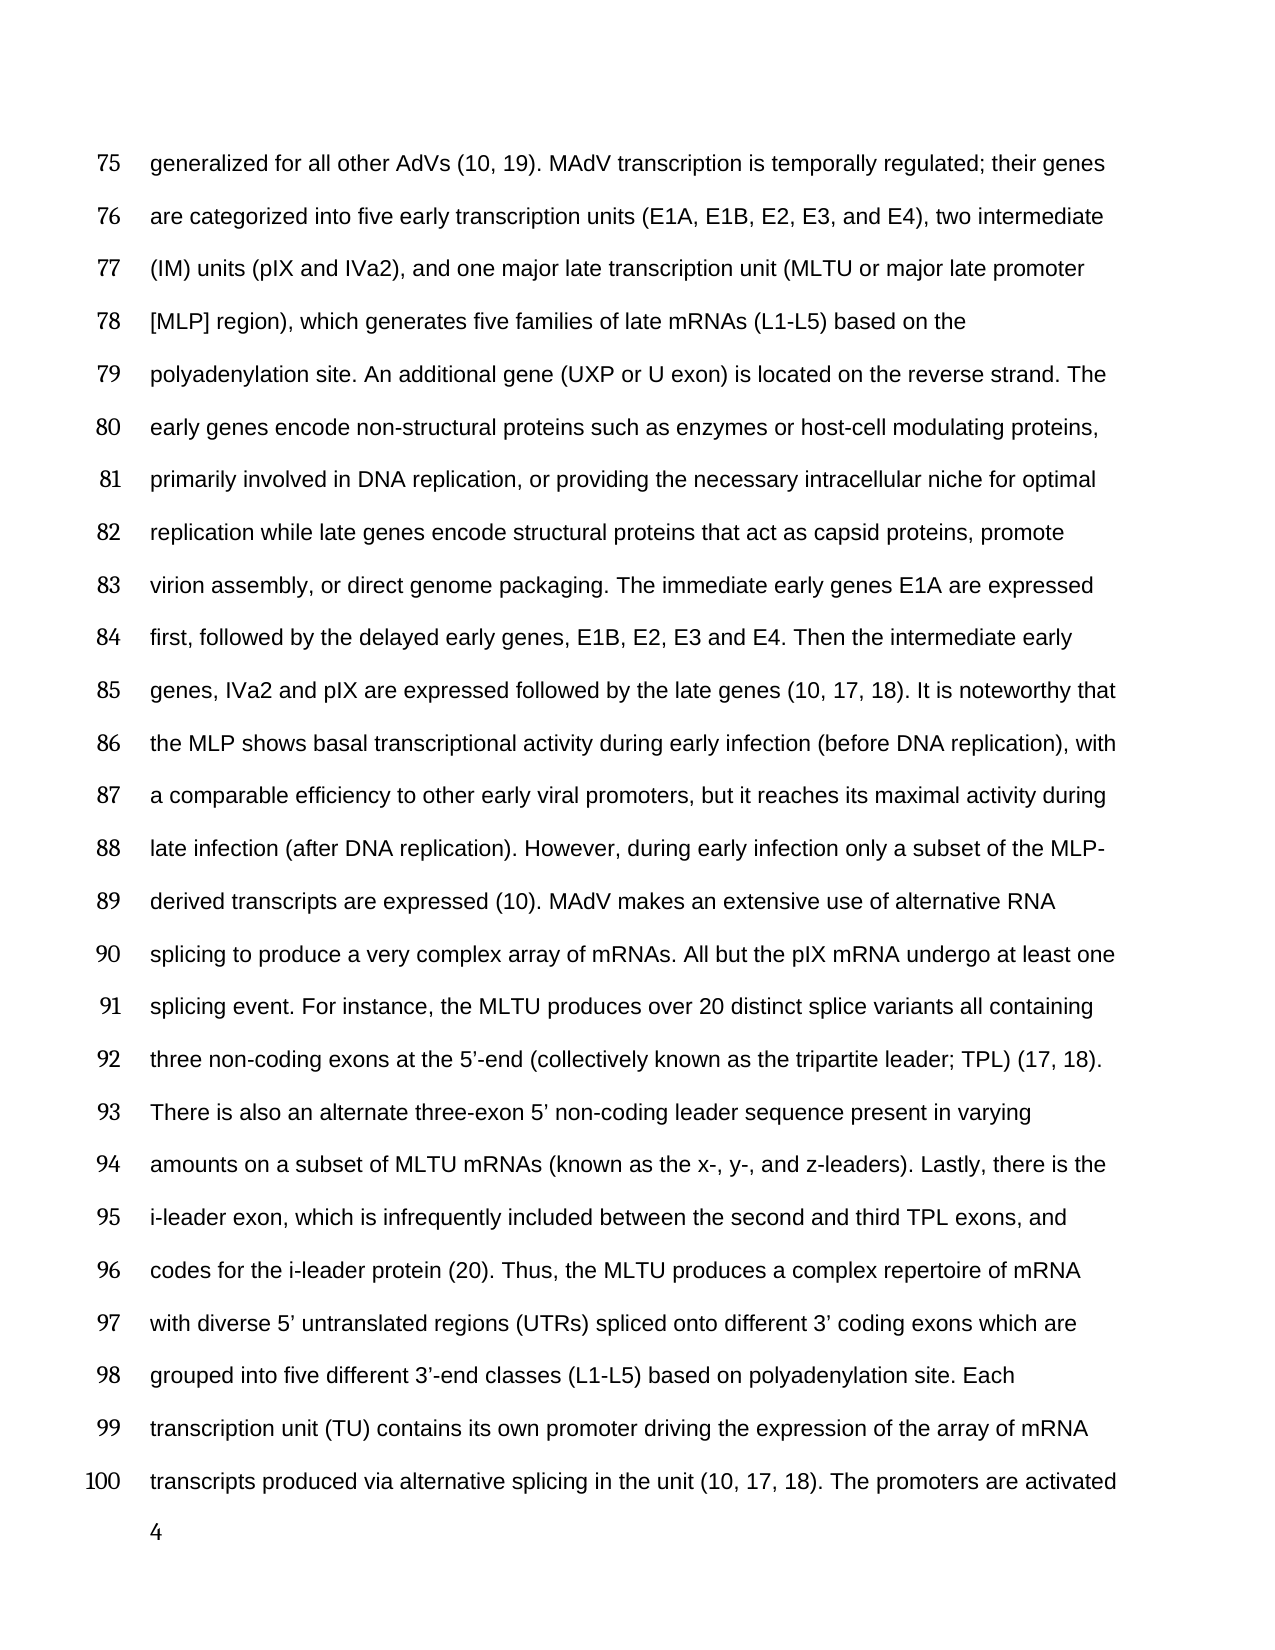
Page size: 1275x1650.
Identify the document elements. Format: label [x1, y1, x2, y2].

text [150, 150, 1125, 1494]
